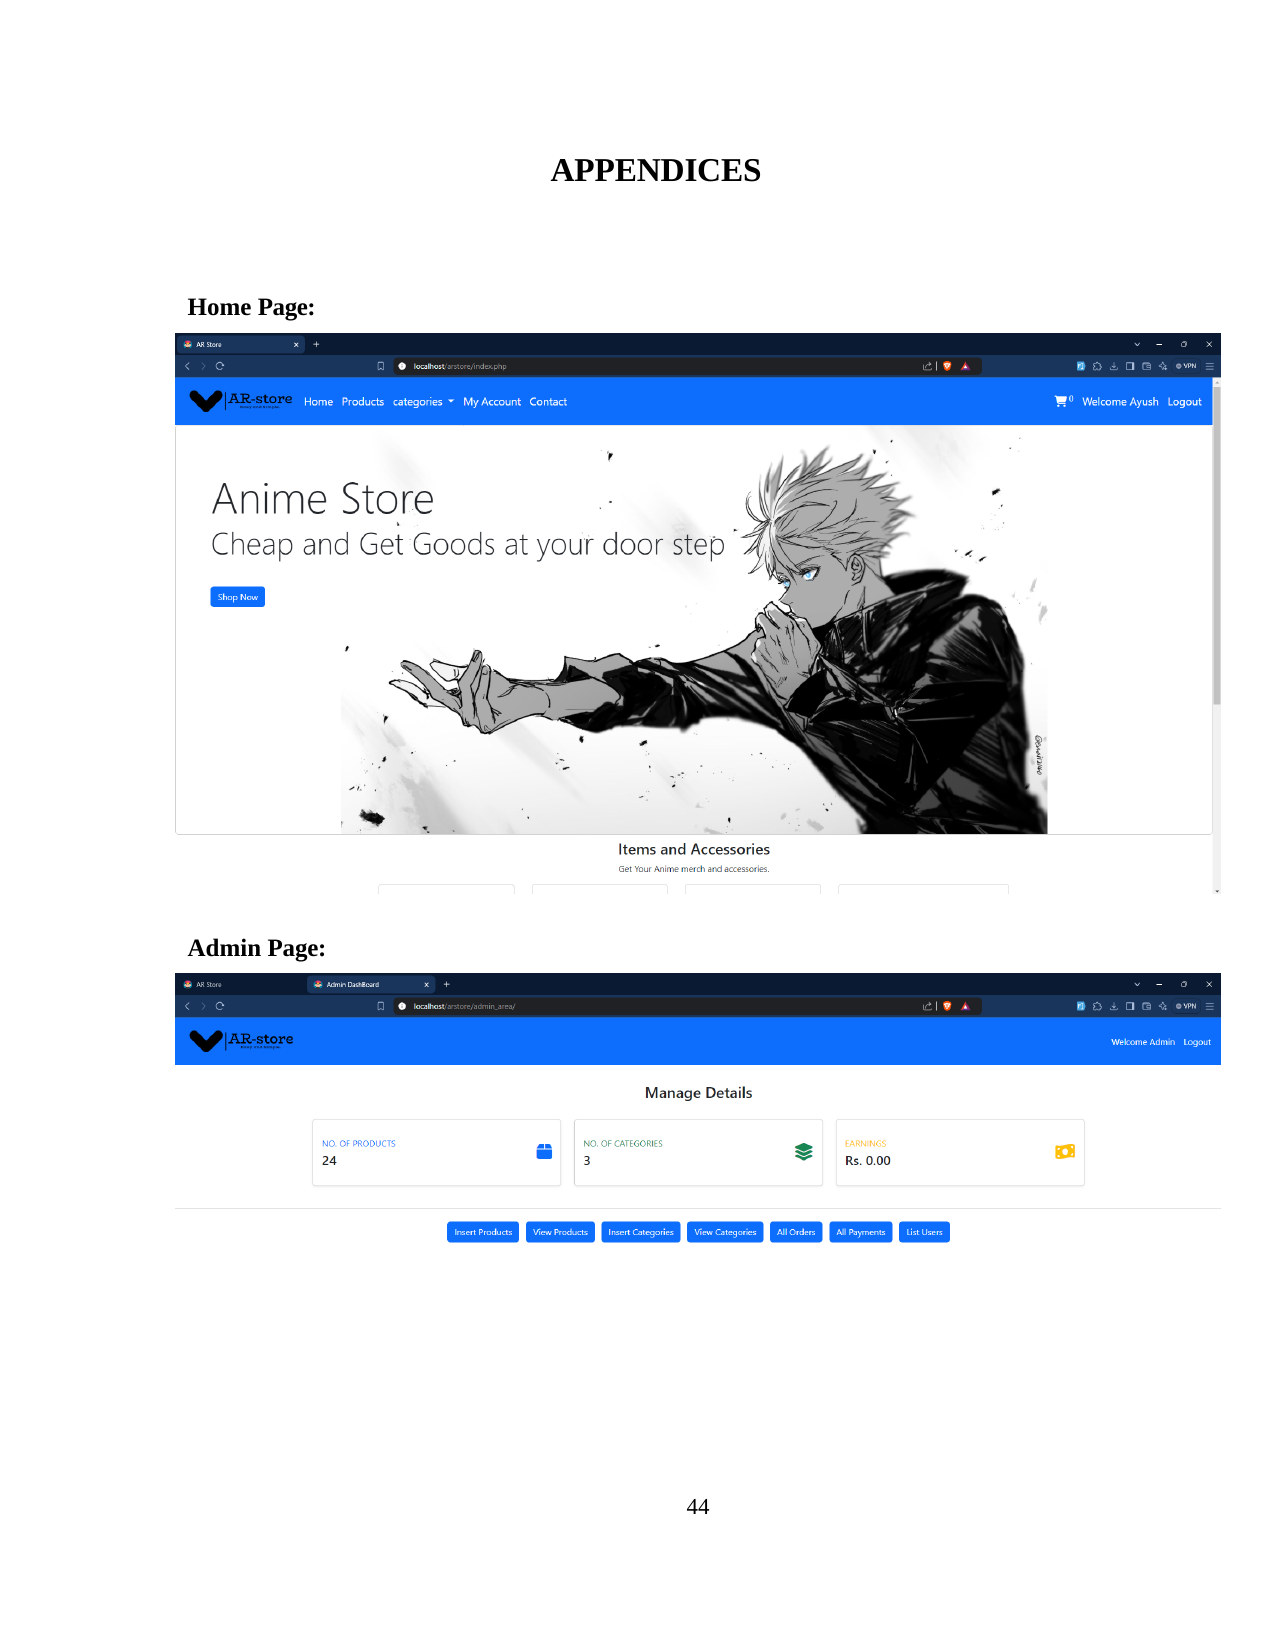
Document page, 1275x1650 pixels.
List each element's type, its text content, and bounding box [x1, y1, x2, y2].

picture [175, 973, 1221, 1369]
text Admin Page: [187, 933, 1221, 961]
subtitle APPENDICES [175, 150, 1137, 188]
text Home Page: [187, 292, 1221, 321]
picture [175, 333, 1221, 894]
